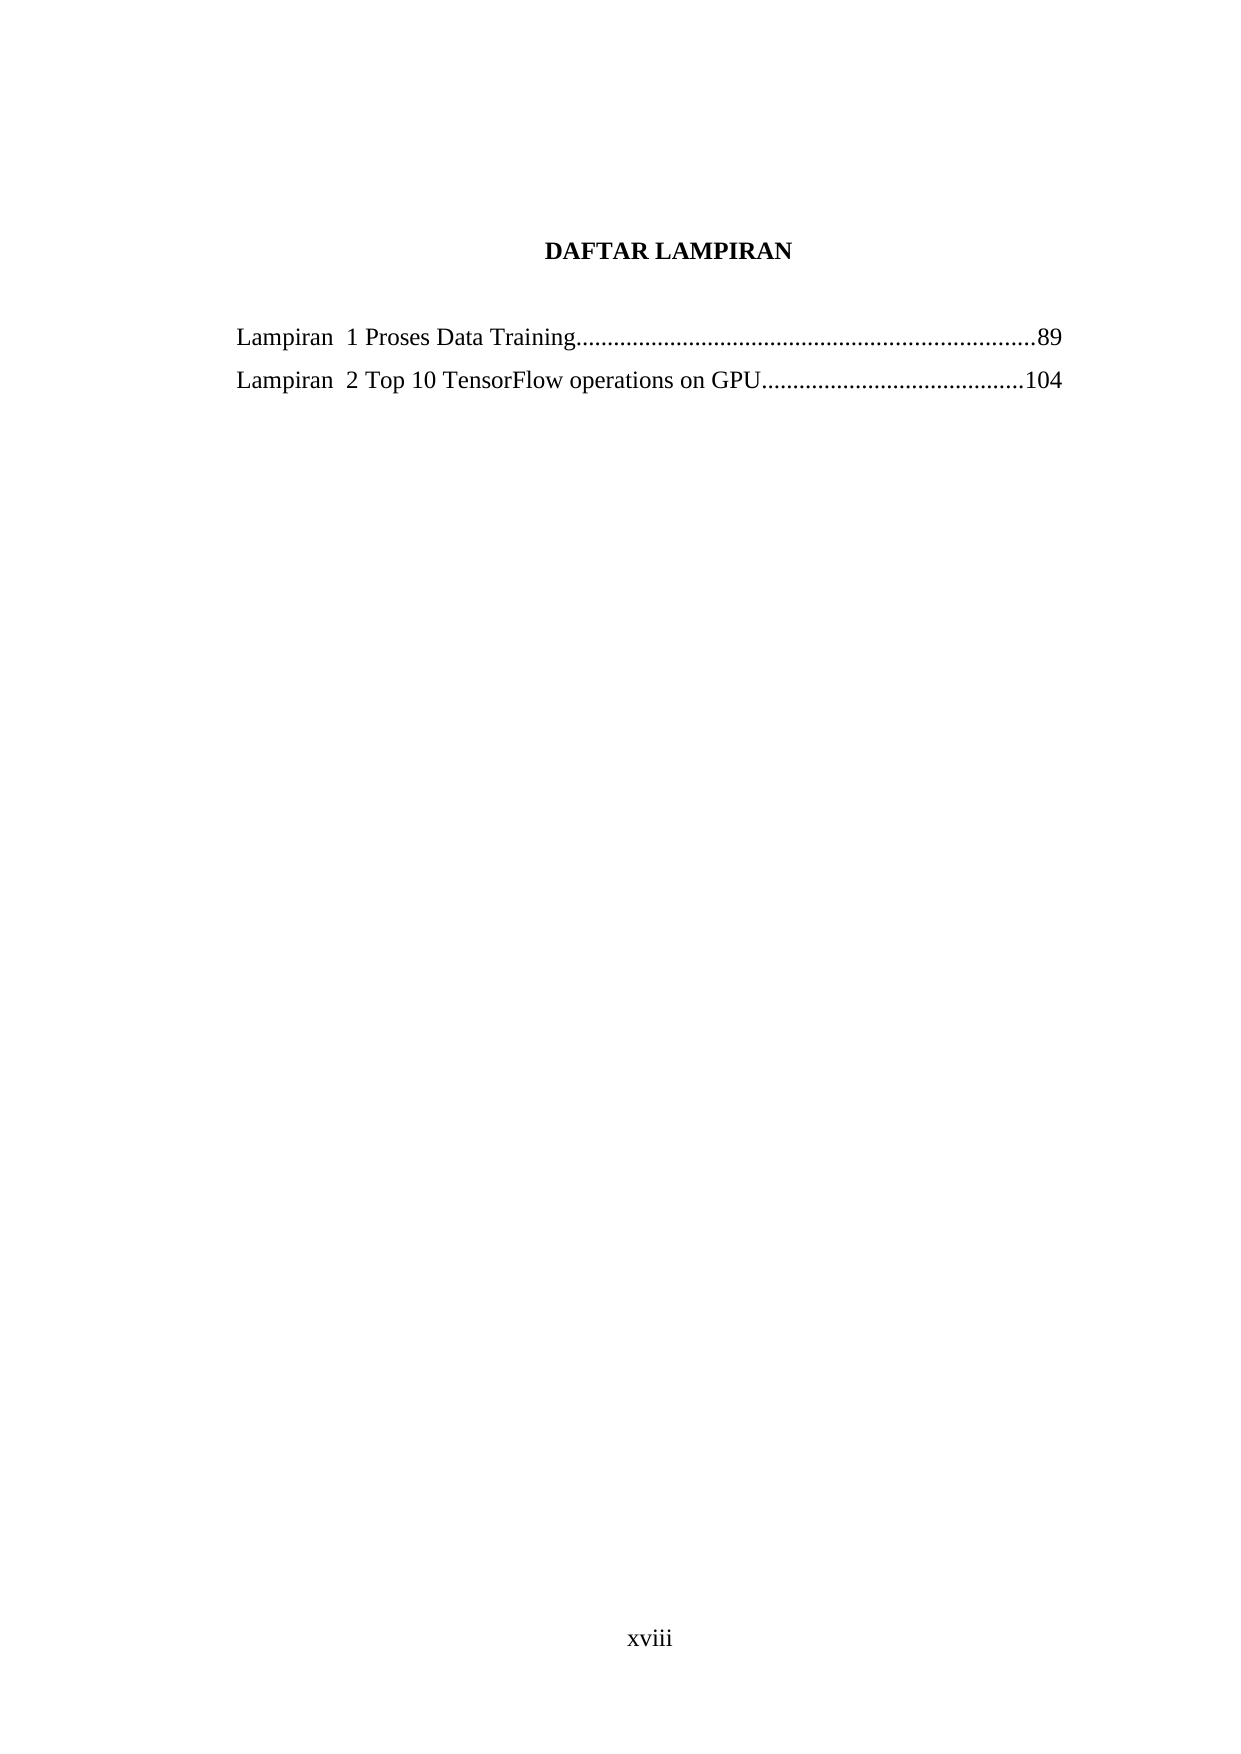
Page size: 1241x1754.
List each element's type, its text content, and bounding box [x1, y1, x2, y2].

text Lampiran 1 Proses Data Training 89 [236, 322, 1063, 351]
subtitle DAFTAR LAMPIRAN [274, 236, 1063, 265]
text Lampiran 2 Top 10 TensorFlow operations on GPU 104 [236, 366, 1063, 394]
